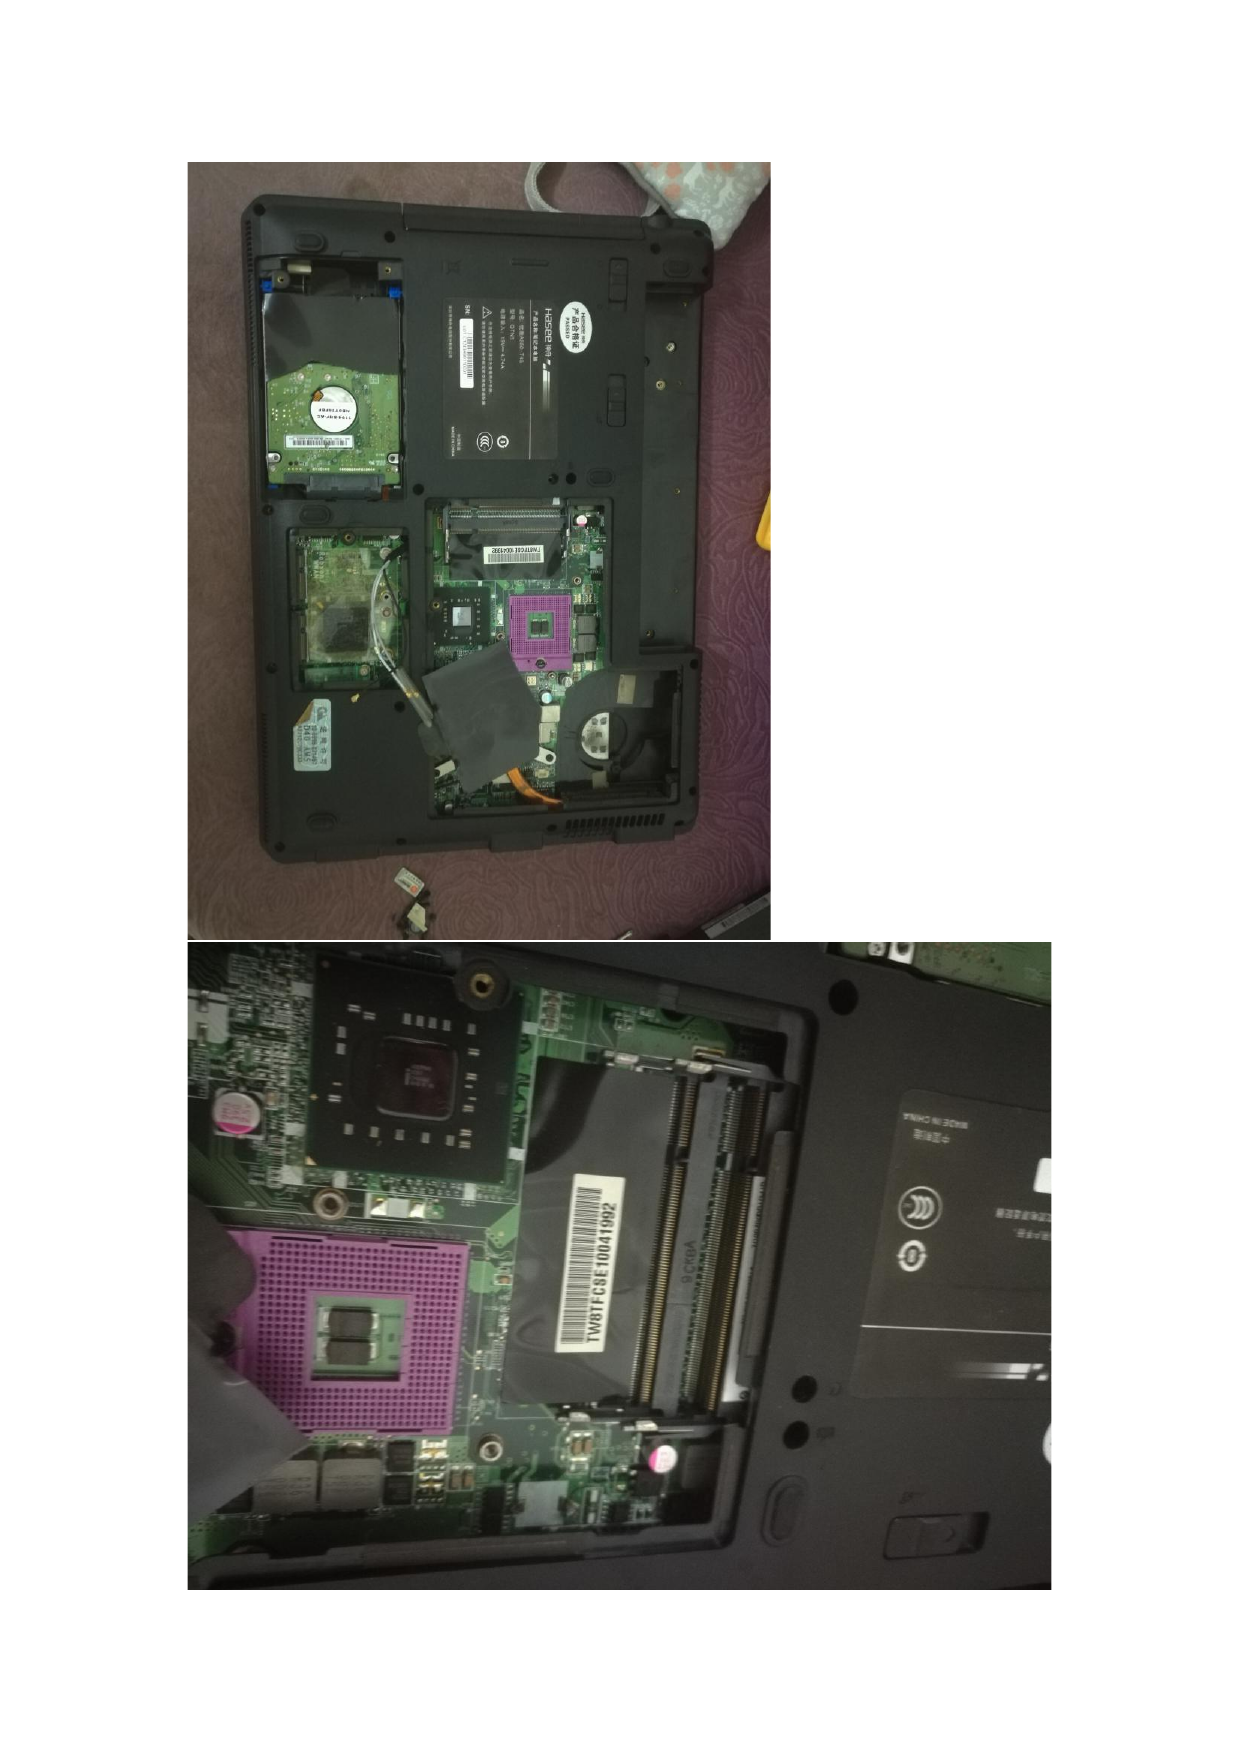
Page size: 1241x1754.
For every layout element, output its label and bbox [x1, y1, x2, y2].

picture [187, 162, 771, 940]
picture [187, 942, 1052, 1590]
